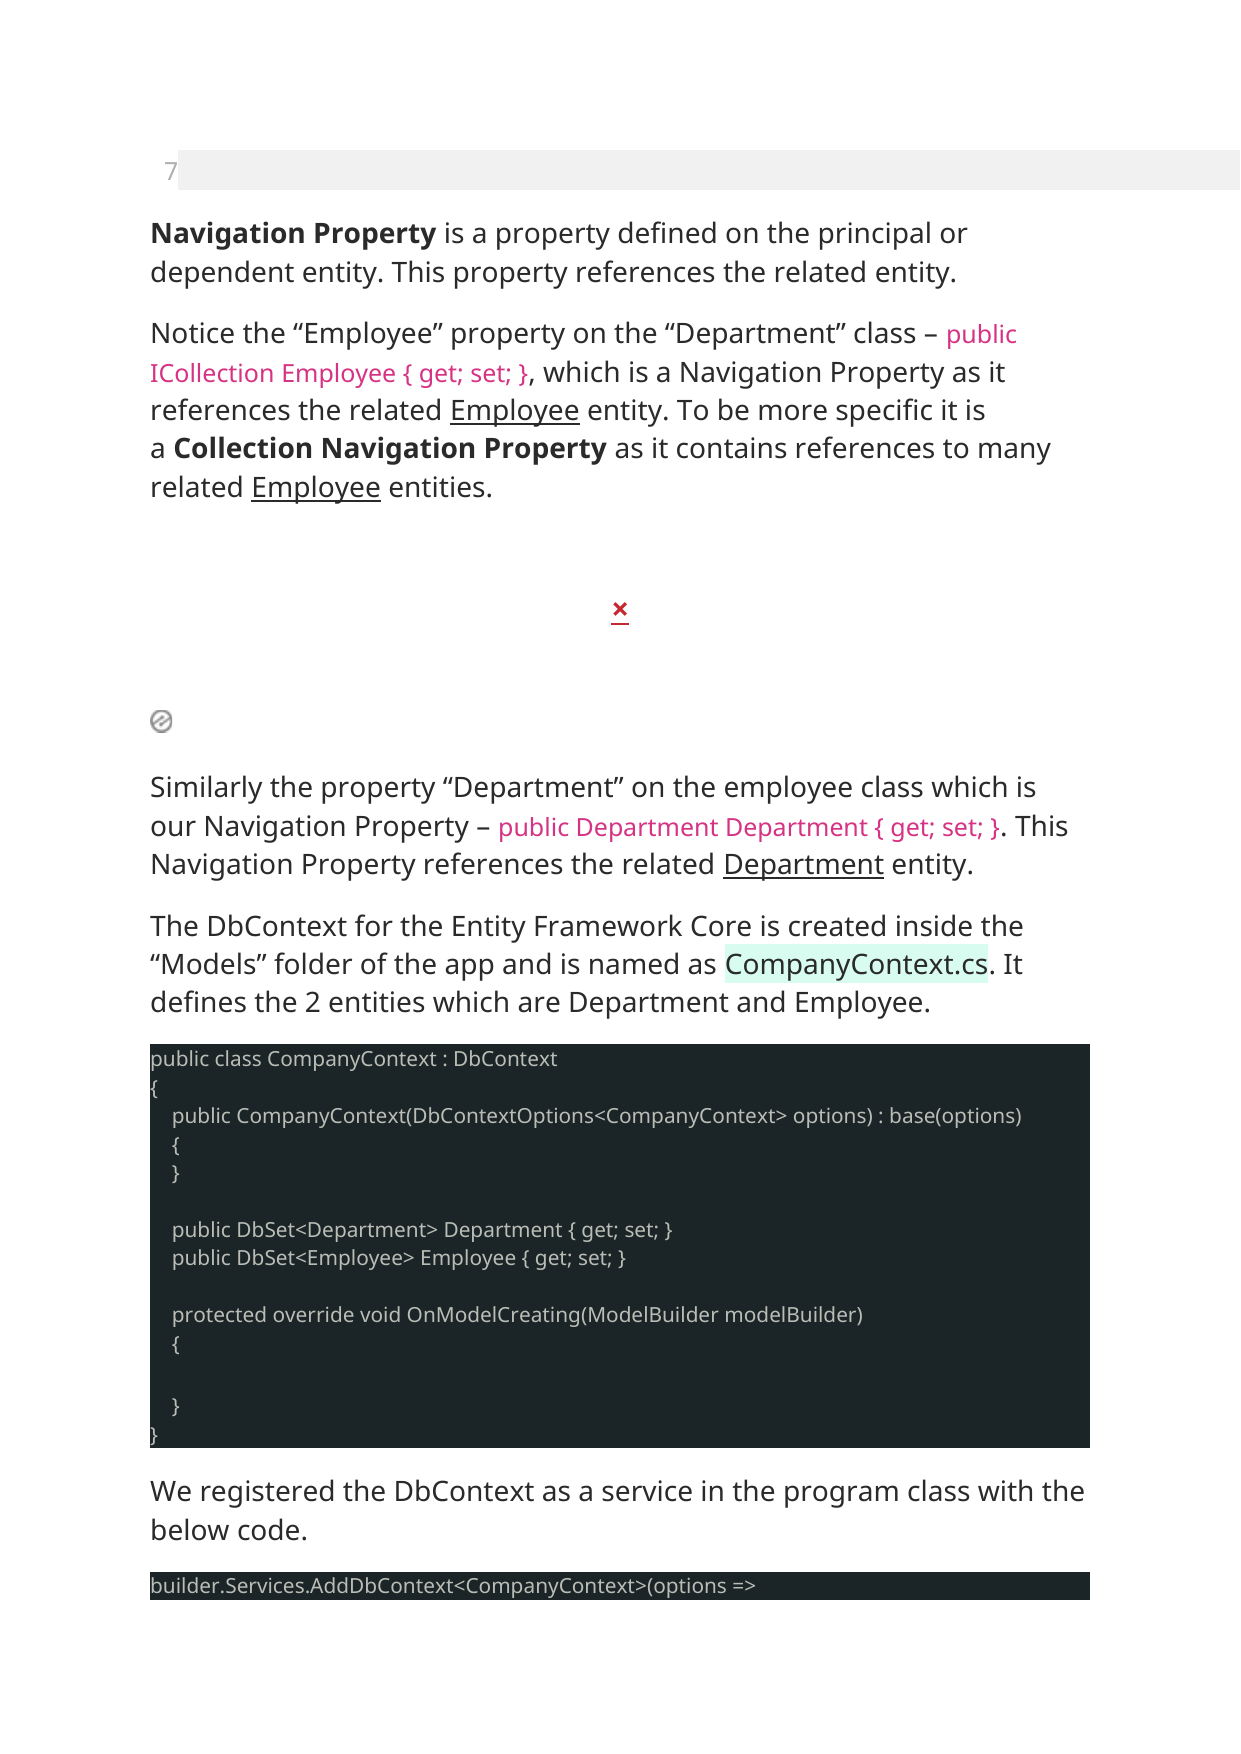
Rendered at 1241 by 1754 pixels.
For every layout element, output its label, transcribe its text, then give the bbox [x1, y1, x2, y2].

text builder.Services.AddDbContext<CompanyContext>(options => [150, 1572, 1090, 1600]
text × [150, 586, 1090, 629]
text public CompanyContext(DbContextOptions<CompanyContext> options) : base(options) [150, 1101, 1090, 1130]
text } [150, 1391, 1090, 1420]
text { [150, 1329, 1090, 1357]
text protected override void OnModelCreating(ModelBuilder modelBuilder) [150, 1300, 1090, 1329]
text public DbSet<Department> Department { get; set; } [150, 1215, 1090, 1243]
text Similarly the property “Department” on the employee class which is our Navigation Property – public Department Department { get; set; }. This Navigation Property references the related Department entity. [150, 767, 1090, 882]
text Notice the “Employee” property on the “Department” class – public ICollection Employee { get; set; }, which is a Navigation Property as it references the related Employee entity. To be more specific it is a Collection Navigation Property as it contains references to many related Employee entities. [150, 314, 1090, 506]
text } [150, 1158, 1090, 1187]
text public class CompanyContext : DbContext [150, 1044, 1090, 1073]
text public DbSet<Employee> Employee { get; set; } [150, 1243, 1090, 1272]
text { [150, 1130, 1090, 1158]
text } [150, 1420, 1090, 1448]
text { [150, 1073, 1090, 1101]
text We registered the DbContext as a service in the program class with the below code. [150, 1472, 1090, 1548]
picture [150, 710, 173, 733]
text Navigation Property is a property defined on the principal or dependent entity. This property references the related entity. [150, 214, 1090, 290]
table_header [178, 150, 1240, 190]
text The DbContext for the Entity Framework Core is created inside the “Models” folder of the app and is named as CompanyContext.cs. It defines the 2 entities which are Department and Employee. [150, 906, 1090, 1021]
